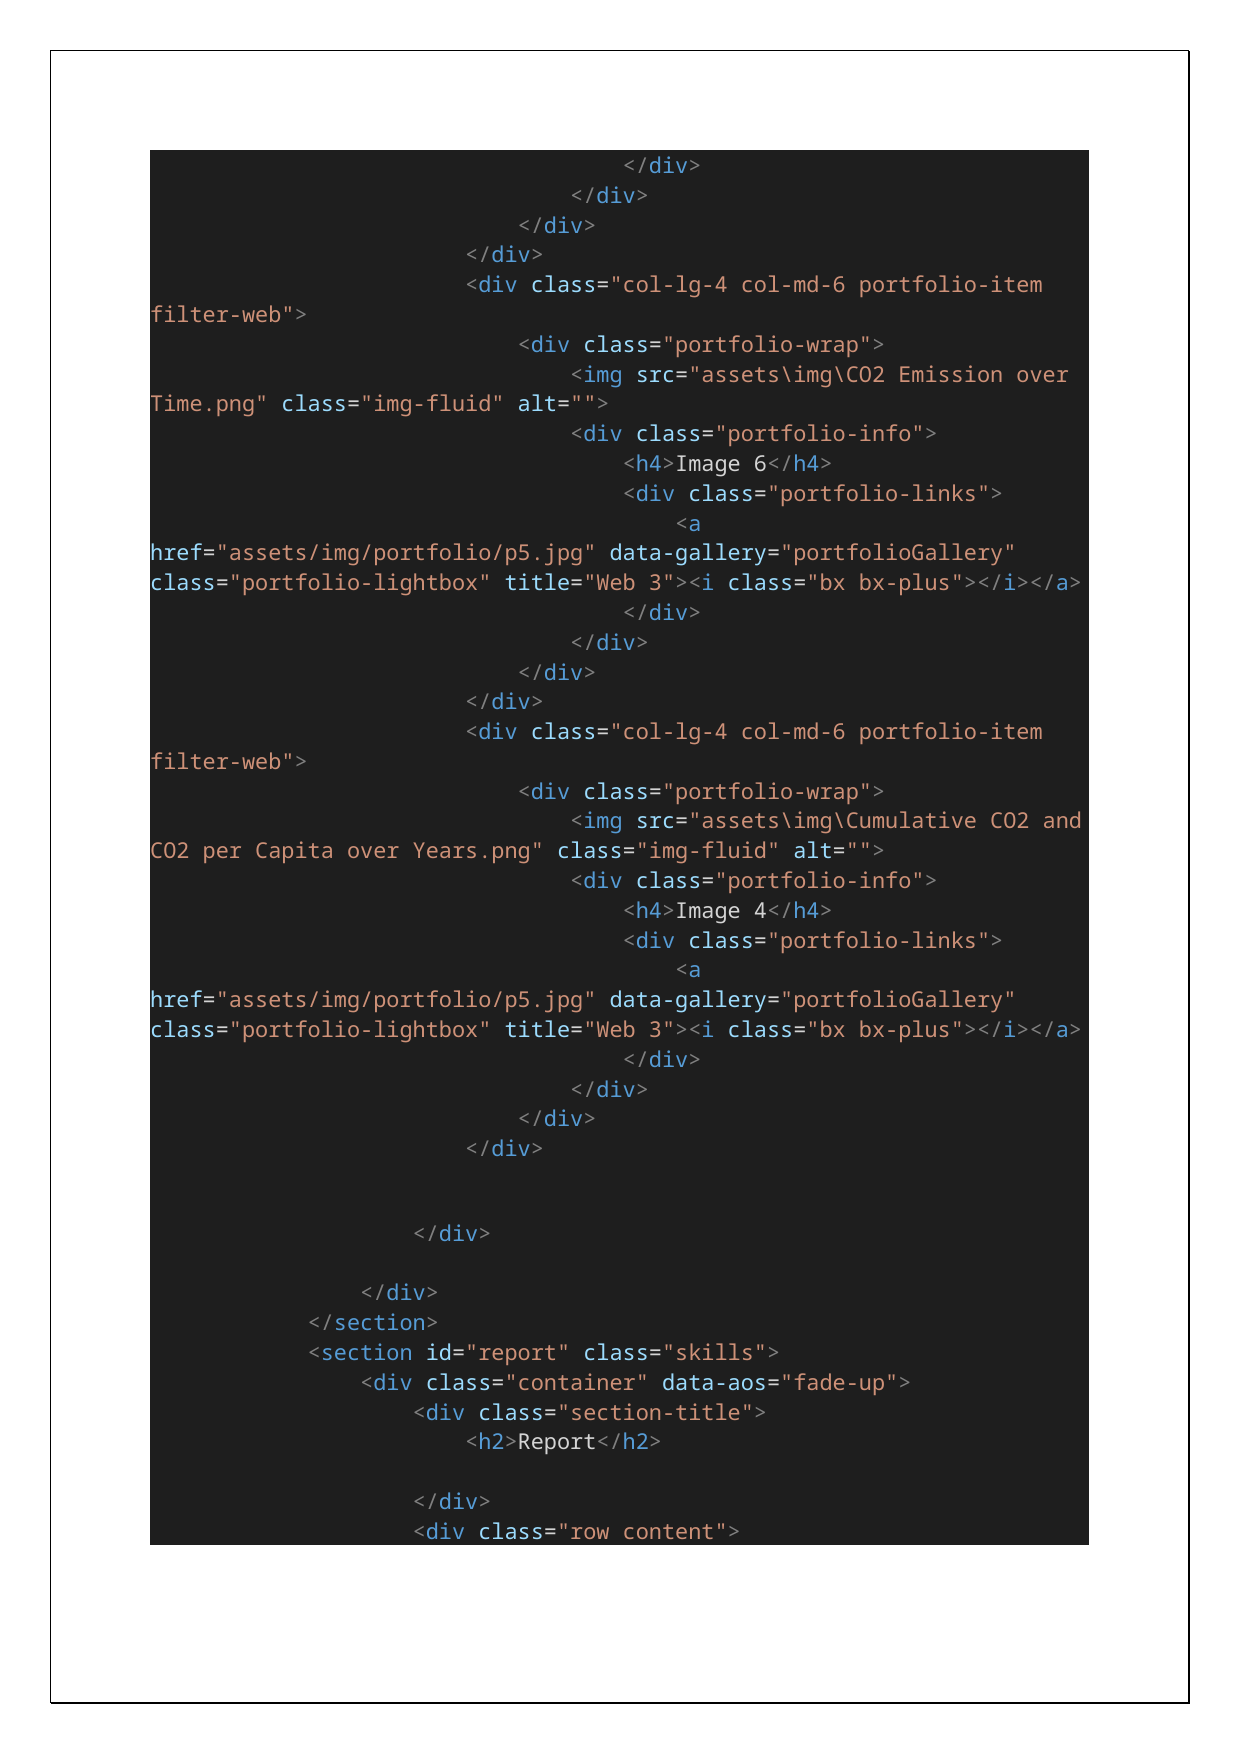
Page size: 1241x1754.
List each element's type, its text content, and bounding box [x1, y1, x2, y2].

text <div class="portfolio-wrap"> [150, 329, 1089, 358]
text </div> [150, 597, 1089, 627]
text </div> [150, 150, 1089, 180]
text </div> [150, 209, 1089, 239]
text <div class="row content"> [150, 1516, 1089, 1545]
text <div class="portfolio-info"> [150, 865, 1089, 895]
text </div> [150, 1218, 1089, 1247]
text <div class="col-lg-4 col-md-6 portfolio-item filter-web"> [150, 269, 1089, 329]
text <a href="assets/img/portfolio/p5.jpg" data-gallery="portfolioGallery" class="portfolio-lightbox" title="Web 3"><i class="bx bx-plus"></i></a> [150, 954, 1089, 1044]
text </div> [150, 1044, 1089, 1073]
text <div class="portfolio-info"> [150, 418, 1089, 448]
text <section id="report" class="skills"> [150, 1337, 1089, 1367]
text </div> [150, 1103, 1089, 1133]
text <img src="assets\img\CO2 Emission over Time.png" class="img-fluid" alt=""> [150, 358, 1089, 418]
text <div class="portfolio-wrap"> [150, 776, 1089, 805]
text <img src="assets\img\Cumulative CO2 and CO2 per Capita over Years.png" class="img-fluid" alt=""> [150, 805, 1089, 865]
text </div> [150, 1486, 1089, 1516]
text <div class="section-title"> [150, 1396, 1089, 1426]
text </div> [150, 1073, 1089, 1103]
text <div class="col-lg-4 col-md-6 portfolio-item filter-web"> [150, 716, 1089, 776]
text <div class="portfolio-links"> [150, 924, 1089, 954]
text <div class="portfolio-links"> [150, 478, 1089, 507]
text <h4>Image 4</h4> [150, 895, 1089, 924]
text </div> [150, 1133, 1089, 1163]
text </div> [150, 239, 1089, 269]
text <a href="assets/img/portfolio/p5.jpg" data-gallery="portfolioGallery" class="portfolio-lightbox" title="Web 3"><i class="bx bx-plus"></i></a> [150, 507, 1089, 597]
text </div> [150, 627, 1089, 656]
text </section> [150, 1307, 1089, 1337]
text </div> [150, 180, 1089, 209]
text <h4>Image 6</h4> [150, 448, 1089, 478]
text </div> [150, 656, 1089, 686]
text <div class="container" data-aos="fade-up"> [150, 1367, 1089, 1396]
text <h2>Report</h2> [150, 1426, 1089, 1456]
text </div> [150, 686, 1089, 716]
text </div> [150, 1277, 1089, 1307]
